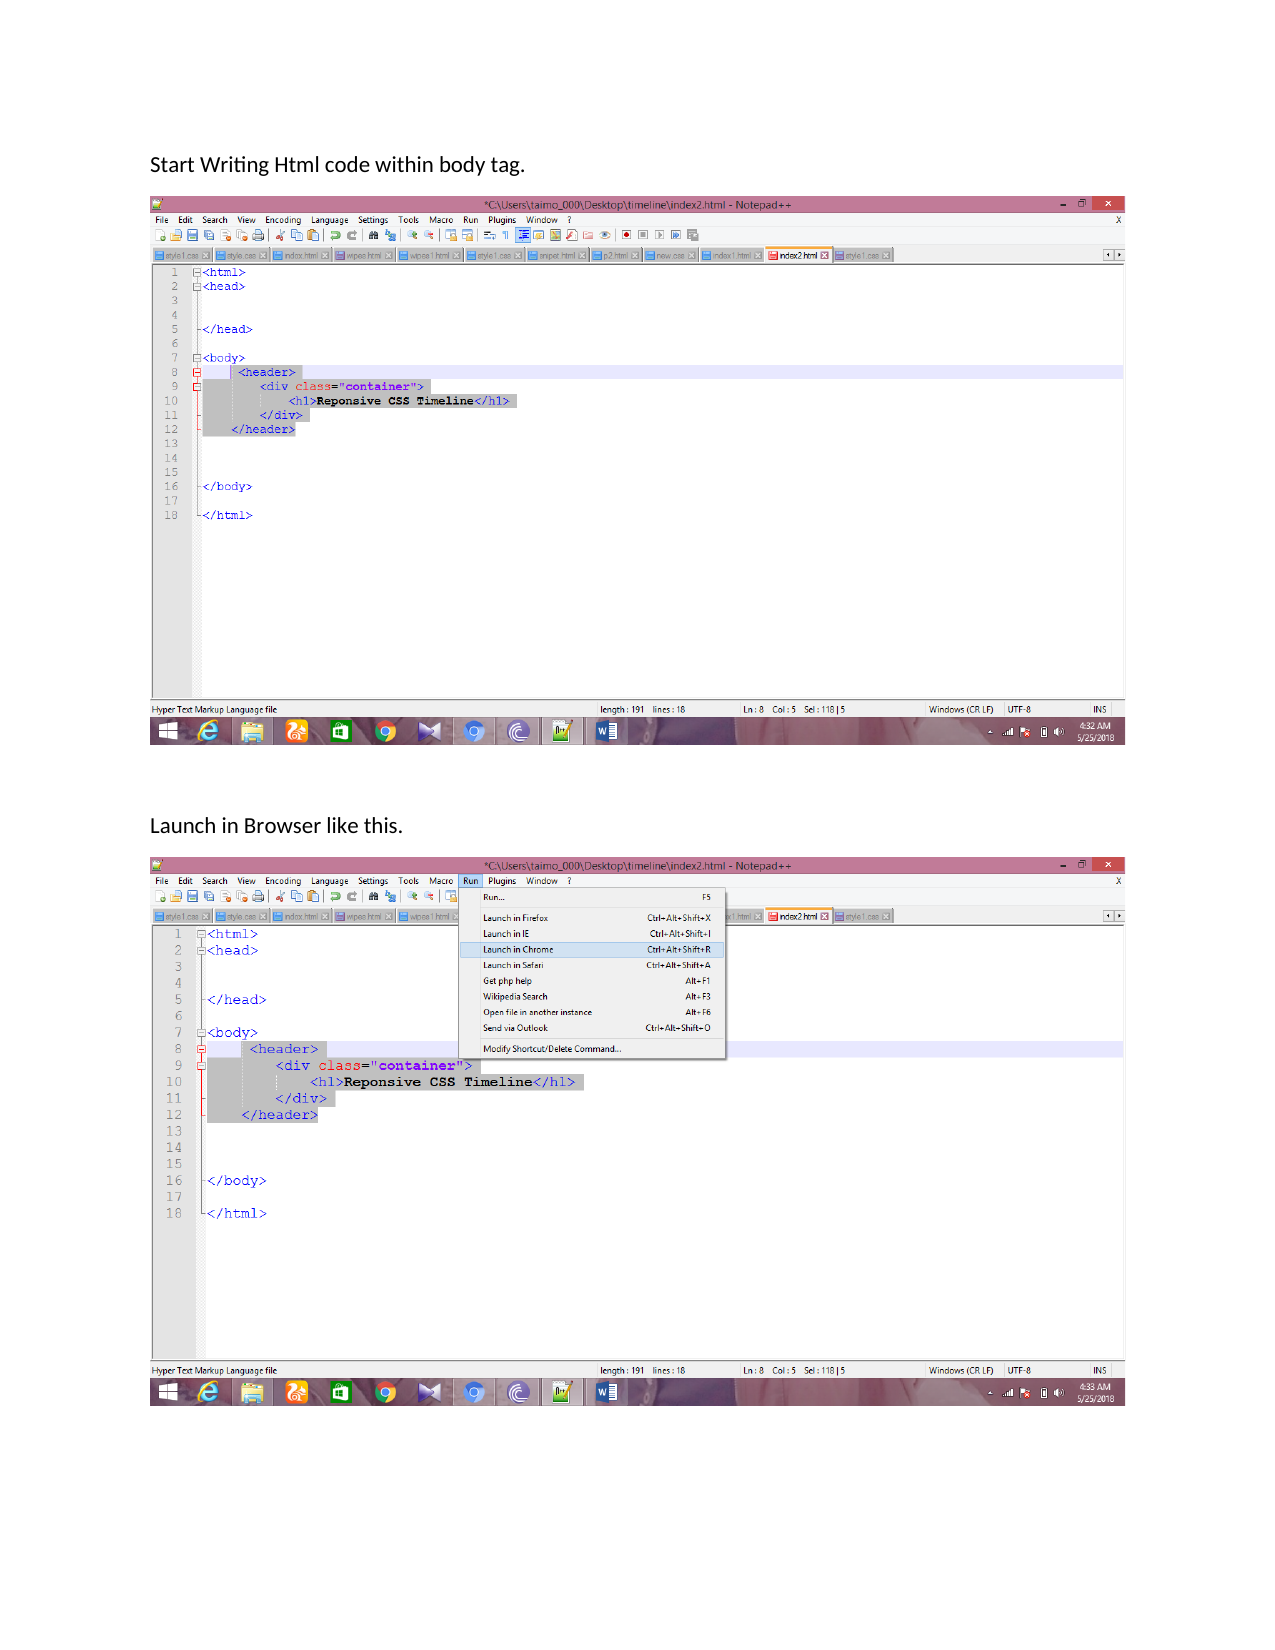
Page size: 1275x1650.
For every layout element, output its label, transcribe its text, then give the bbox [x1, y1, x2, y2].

text Start Writing Html code within body tag. [150, 150, 1125, 178]
picture [150, 196, 1125, 745]
picture [150, 857, 1125, 1406]
text Launch in Browser like this. [150, 811, 1125, 839]
